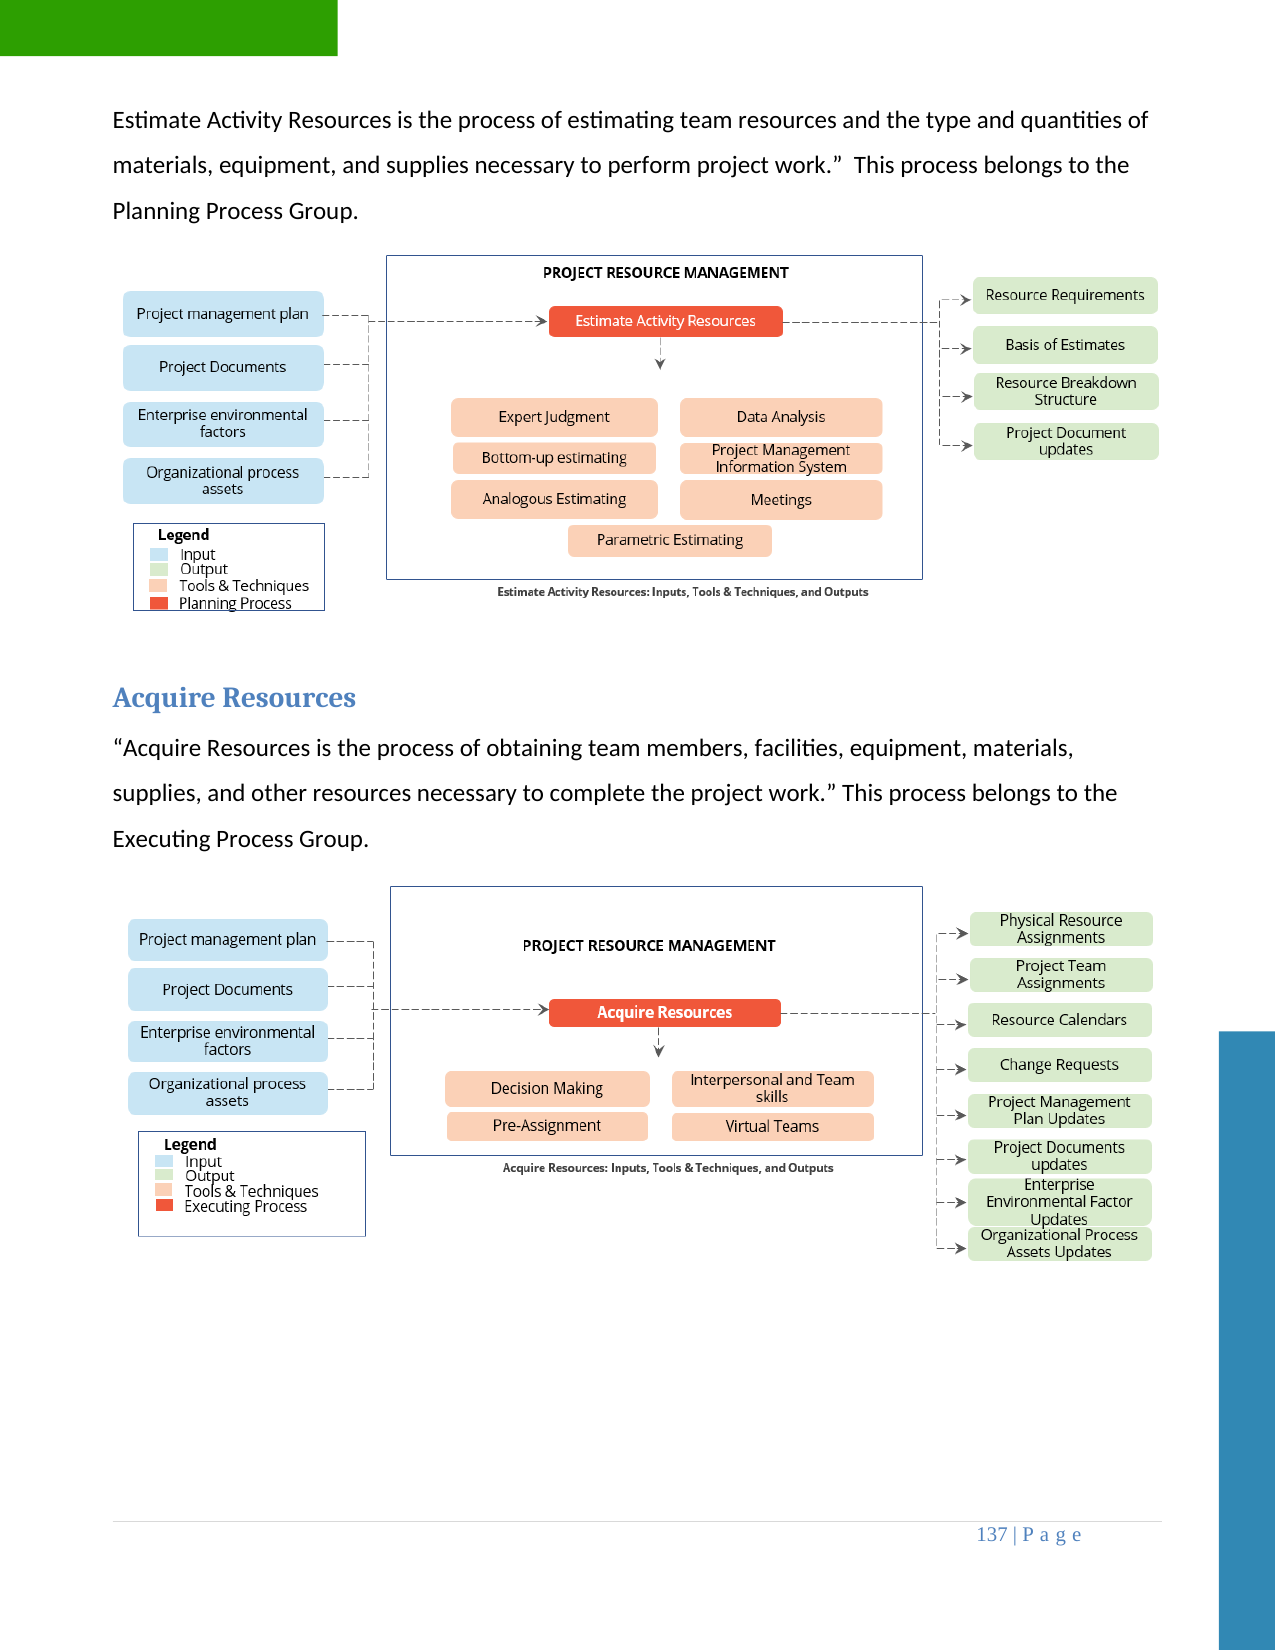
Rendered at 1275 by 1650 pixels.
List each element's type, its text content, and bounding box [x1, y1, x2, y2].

text “Acquire Resources is the process of obtaining team members, facilities, equipment, materials, supplies, and other resources necessary to complete the project work.” This process belongs to the Executing Process Group. [112, 732, 1162, 854]
picture [112, 241, 1163, 621]
picture [112, 869, 1162, 1275]
text Acquire Resources [112, 682, 1162, 715]
text Estimate Activity Resources is the process of estimating team resources and the type and quantities of materials, equipment, and supplies necessary to perform project work.” This process belongs to the Planning Process Group. [112, 104, 1162, 226]
